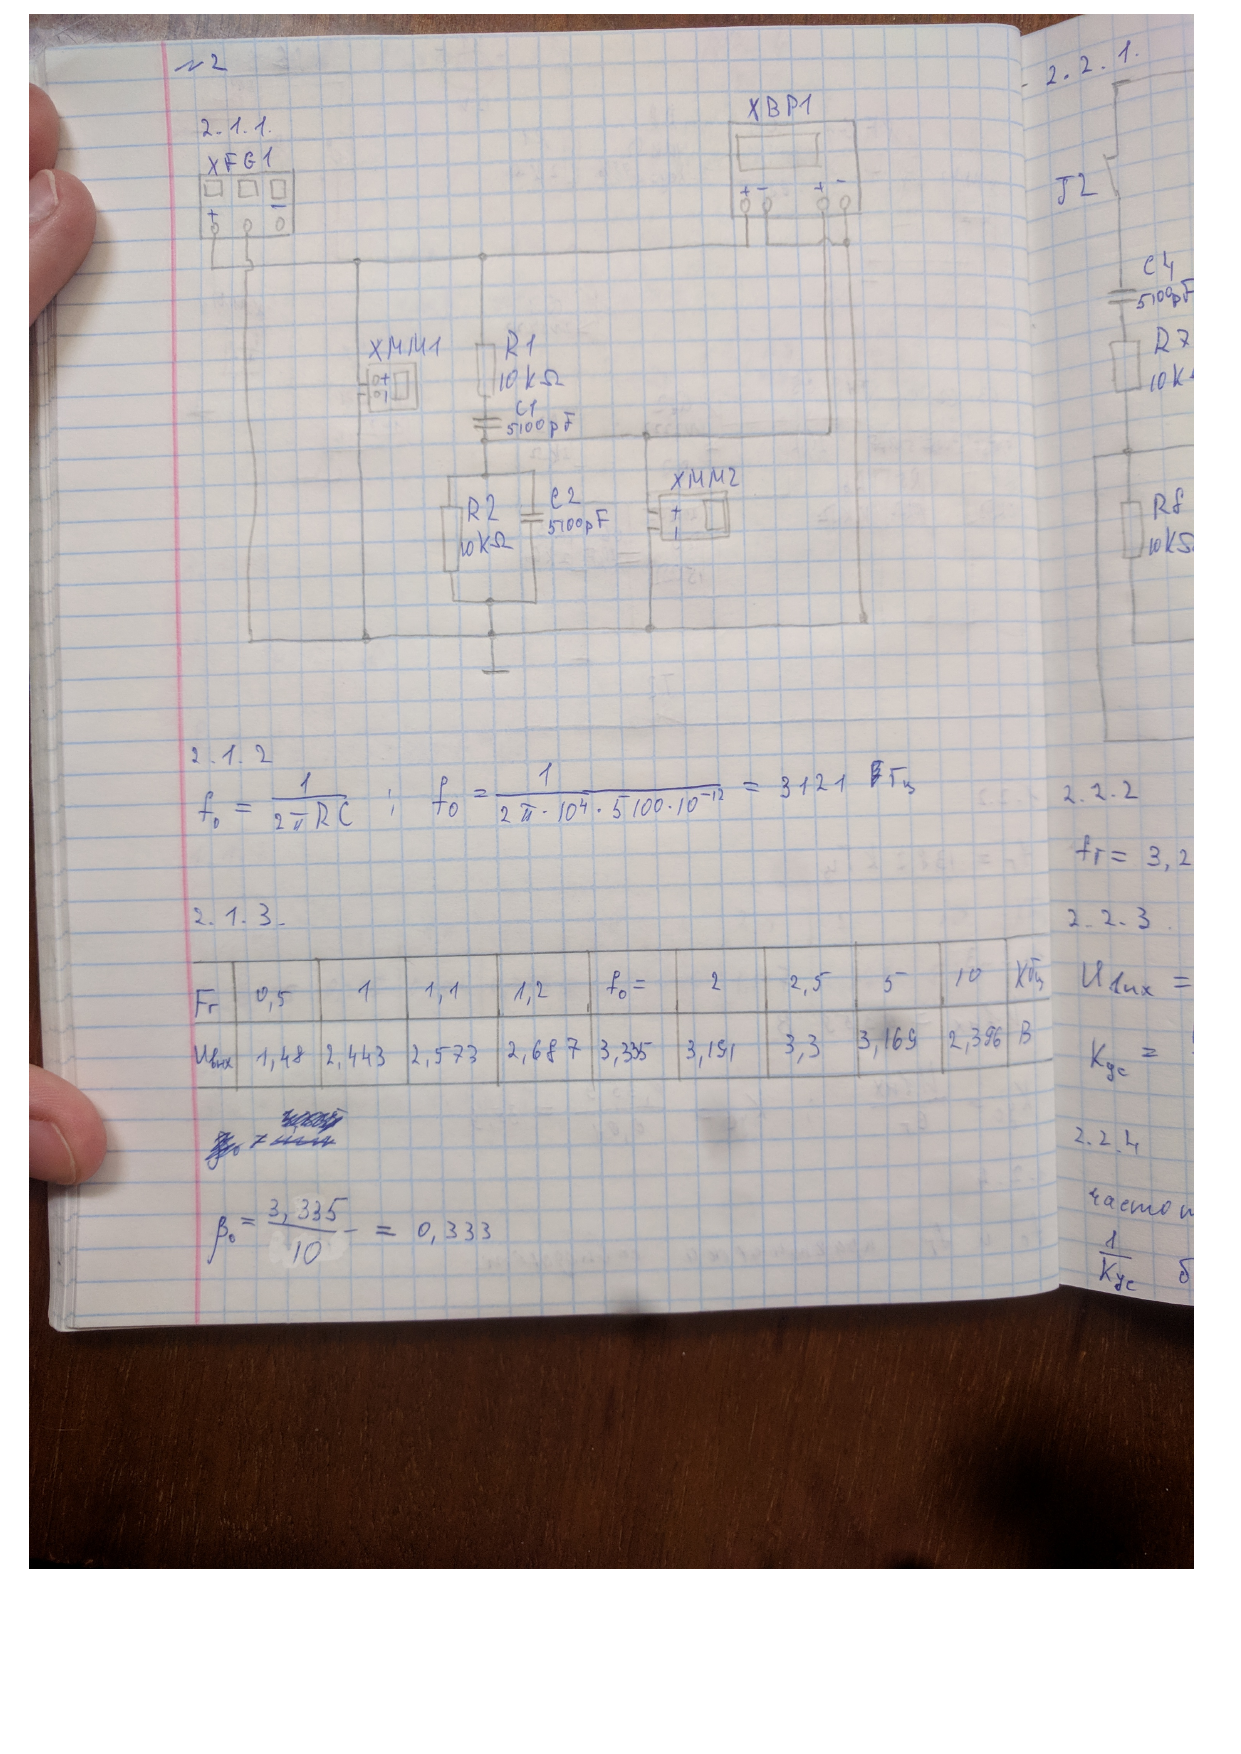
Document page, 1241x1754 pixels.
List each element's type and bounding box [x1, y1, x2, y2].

picture [29, 14, 1194, 1569]
